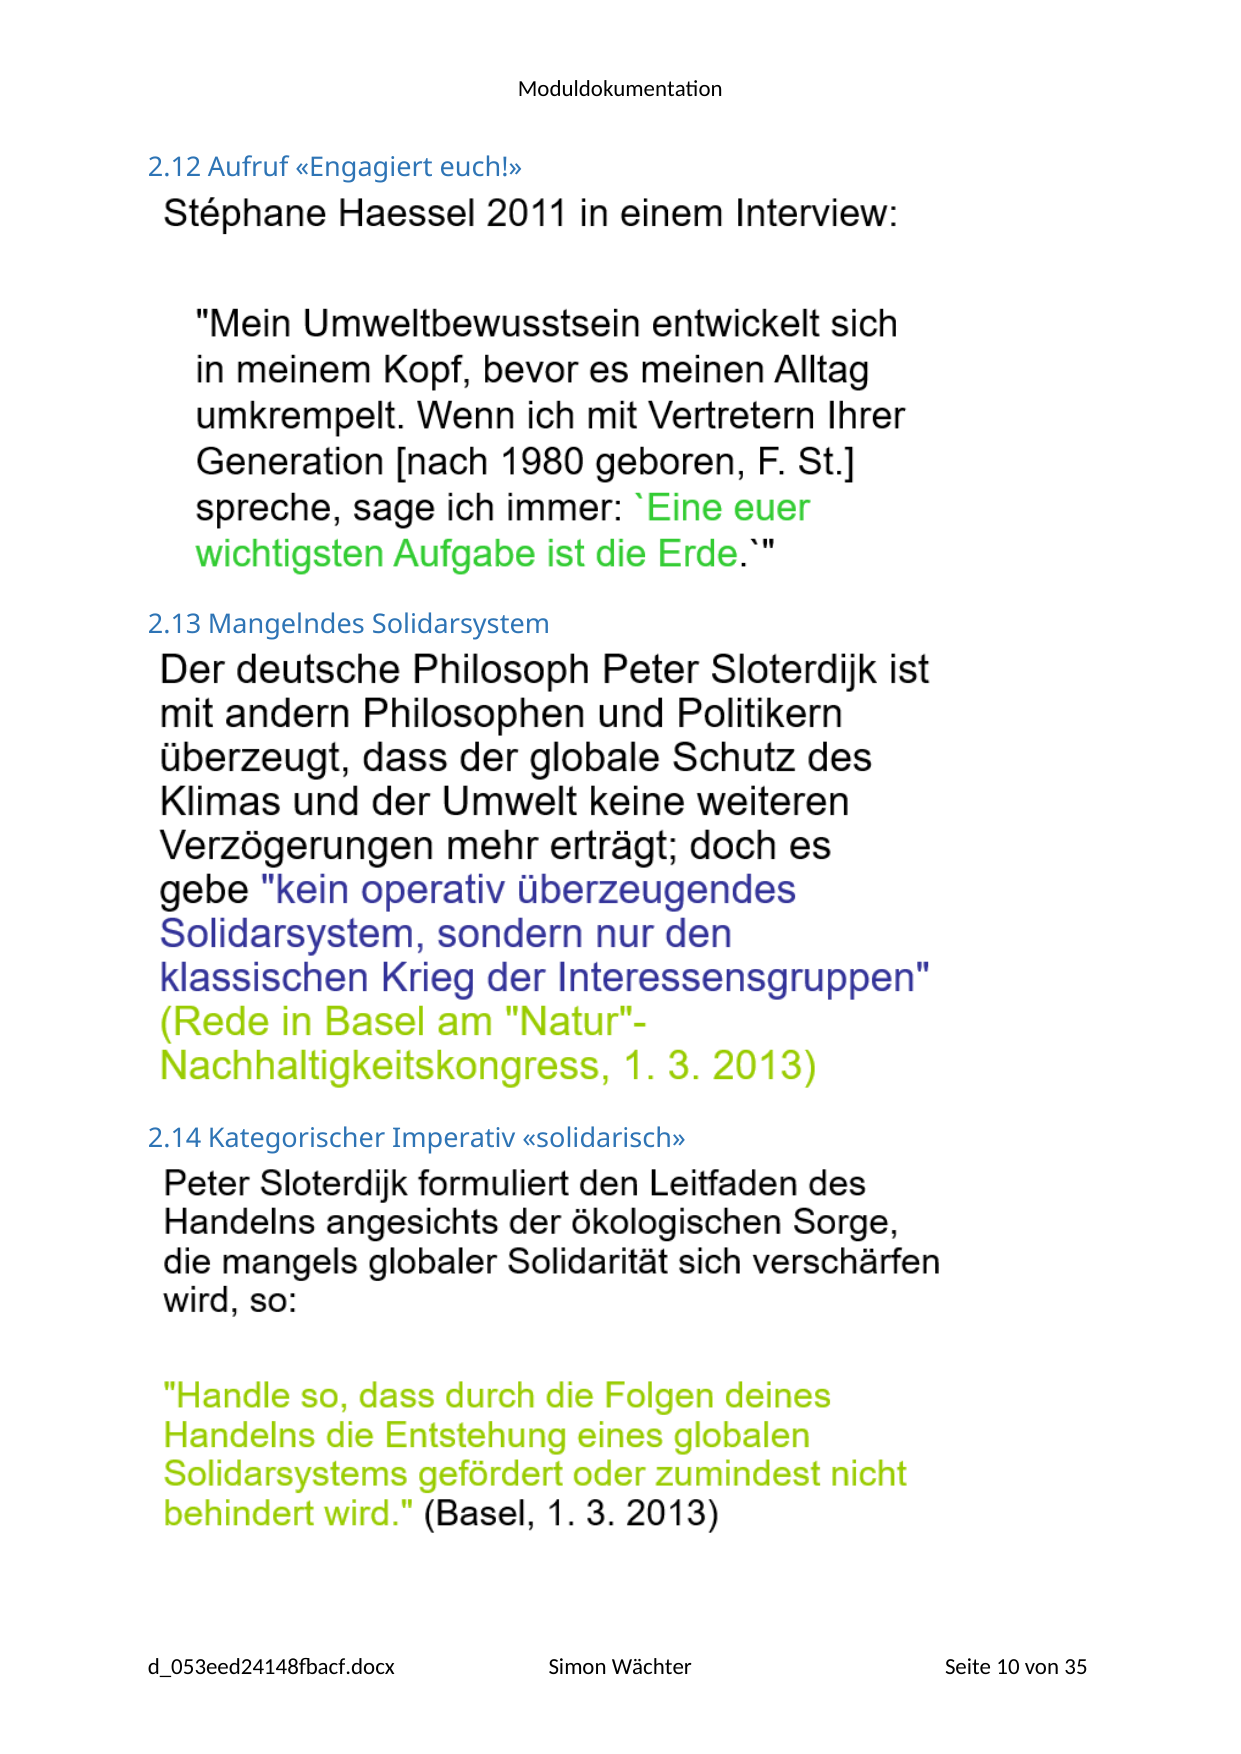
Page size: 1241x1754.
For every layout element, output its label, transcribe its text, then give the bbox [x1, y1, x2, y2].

subtitle Aufruf «Engagiert euch!» [148, 148, 1093, 184]
picture [147, 187, 950, 586]
subtitle Mangelndes Solidarsystem [148, 605, 1093, 642]
picture [147, 1157, 965, 1544]
subtitle Kategorischer Imperativ «solidarisch» [148, 1118, 1093, 1155]
picture [147, 644, 960, 1100]
